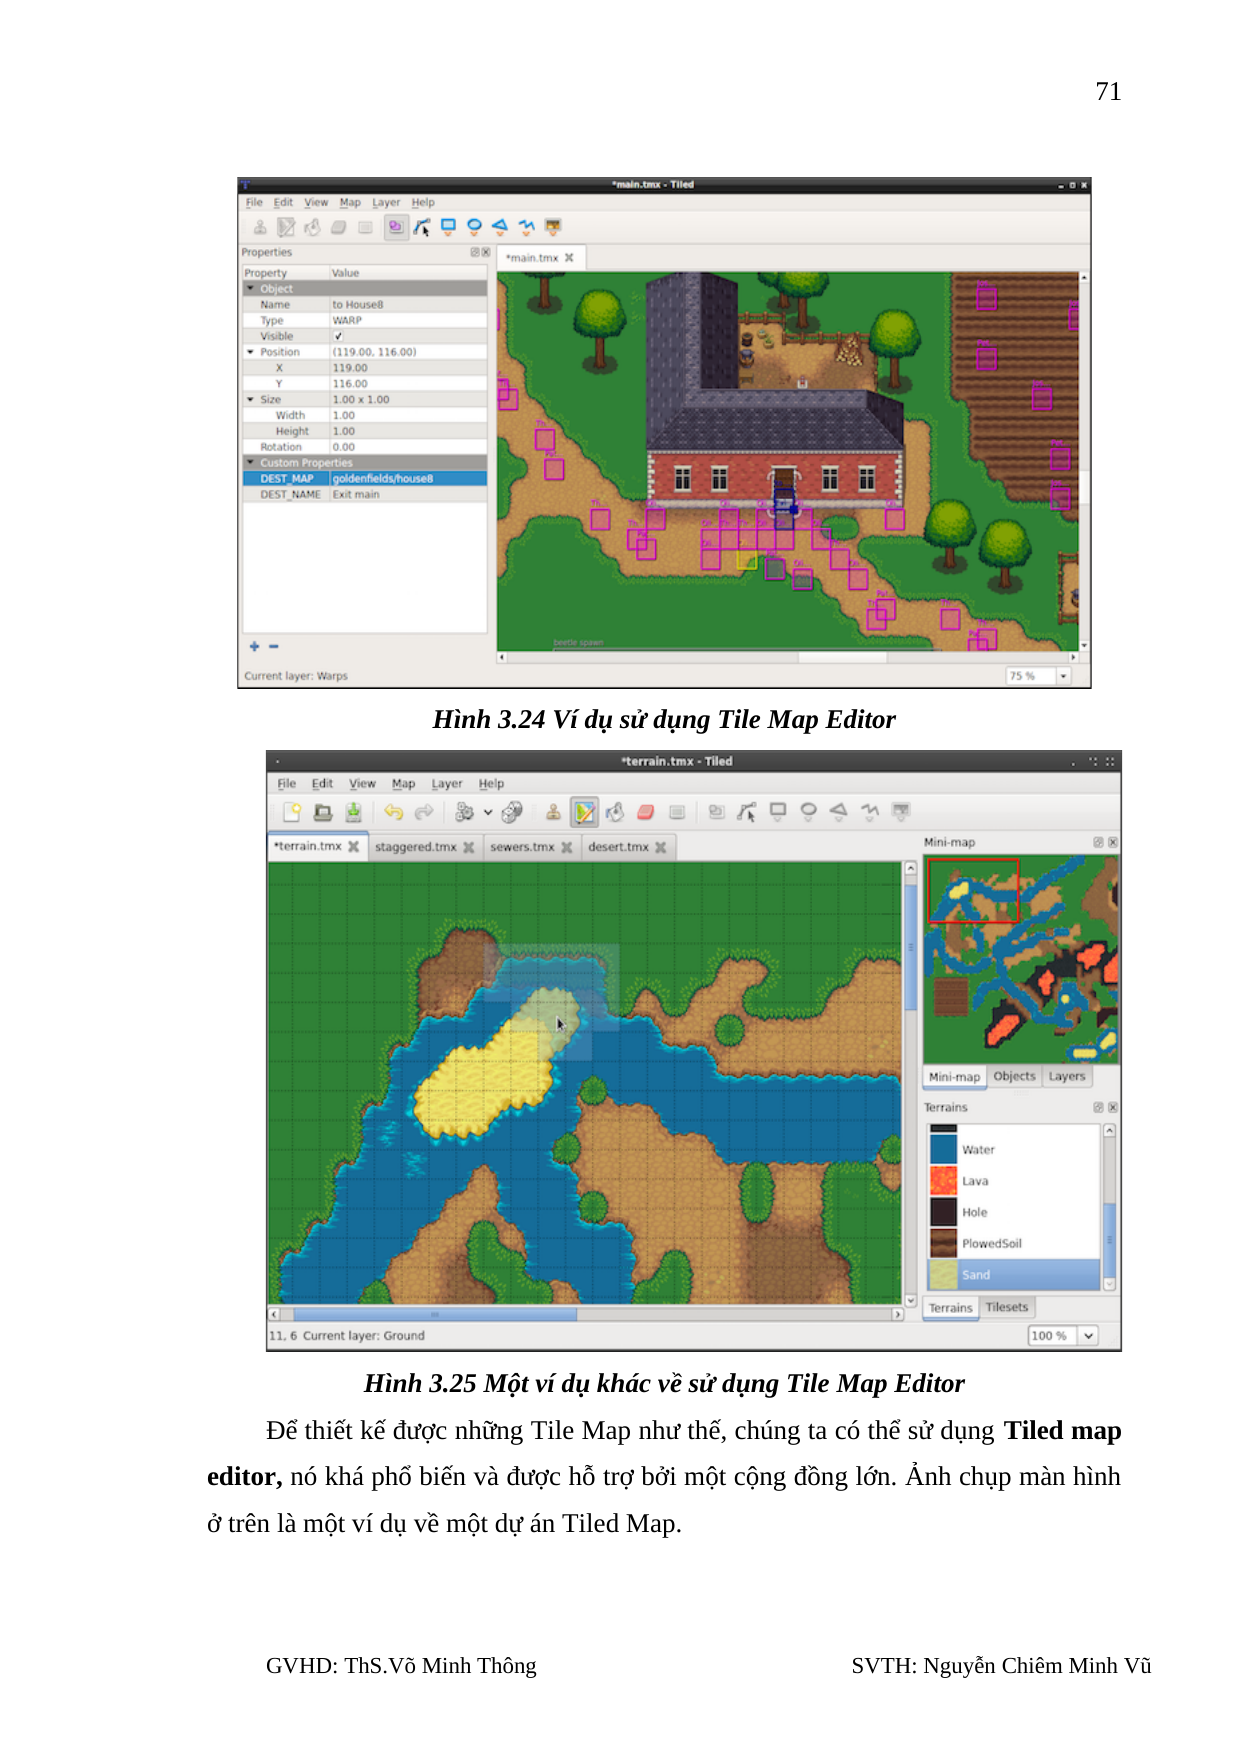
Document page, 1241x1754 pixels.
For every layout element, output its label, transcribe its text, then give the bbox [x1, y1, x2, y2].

subtitle Hình 3.24 Ví dụ sử dụng Tile Map Editor [207, 704, 1122, 735]
text Để thiết kế được những Tile Map như thế, chúng ta có thể sử dụng Tiled map editor, nó khá phổ biến và được hỗ trợ bởi một cộng đồng lớn. Ảnh chụp màn hình ở trên là một ví dụ về một dự án Tiled Map. [207, 1414, 1122, 1538]
subtitle Hình 3.25 Một ví dụ khác về sử dụng Tile Map Editor [207, 1367, 1122, 1398]
picture [237, 177, 1092, 689]
picture [265, 750, 1123, 1352]
